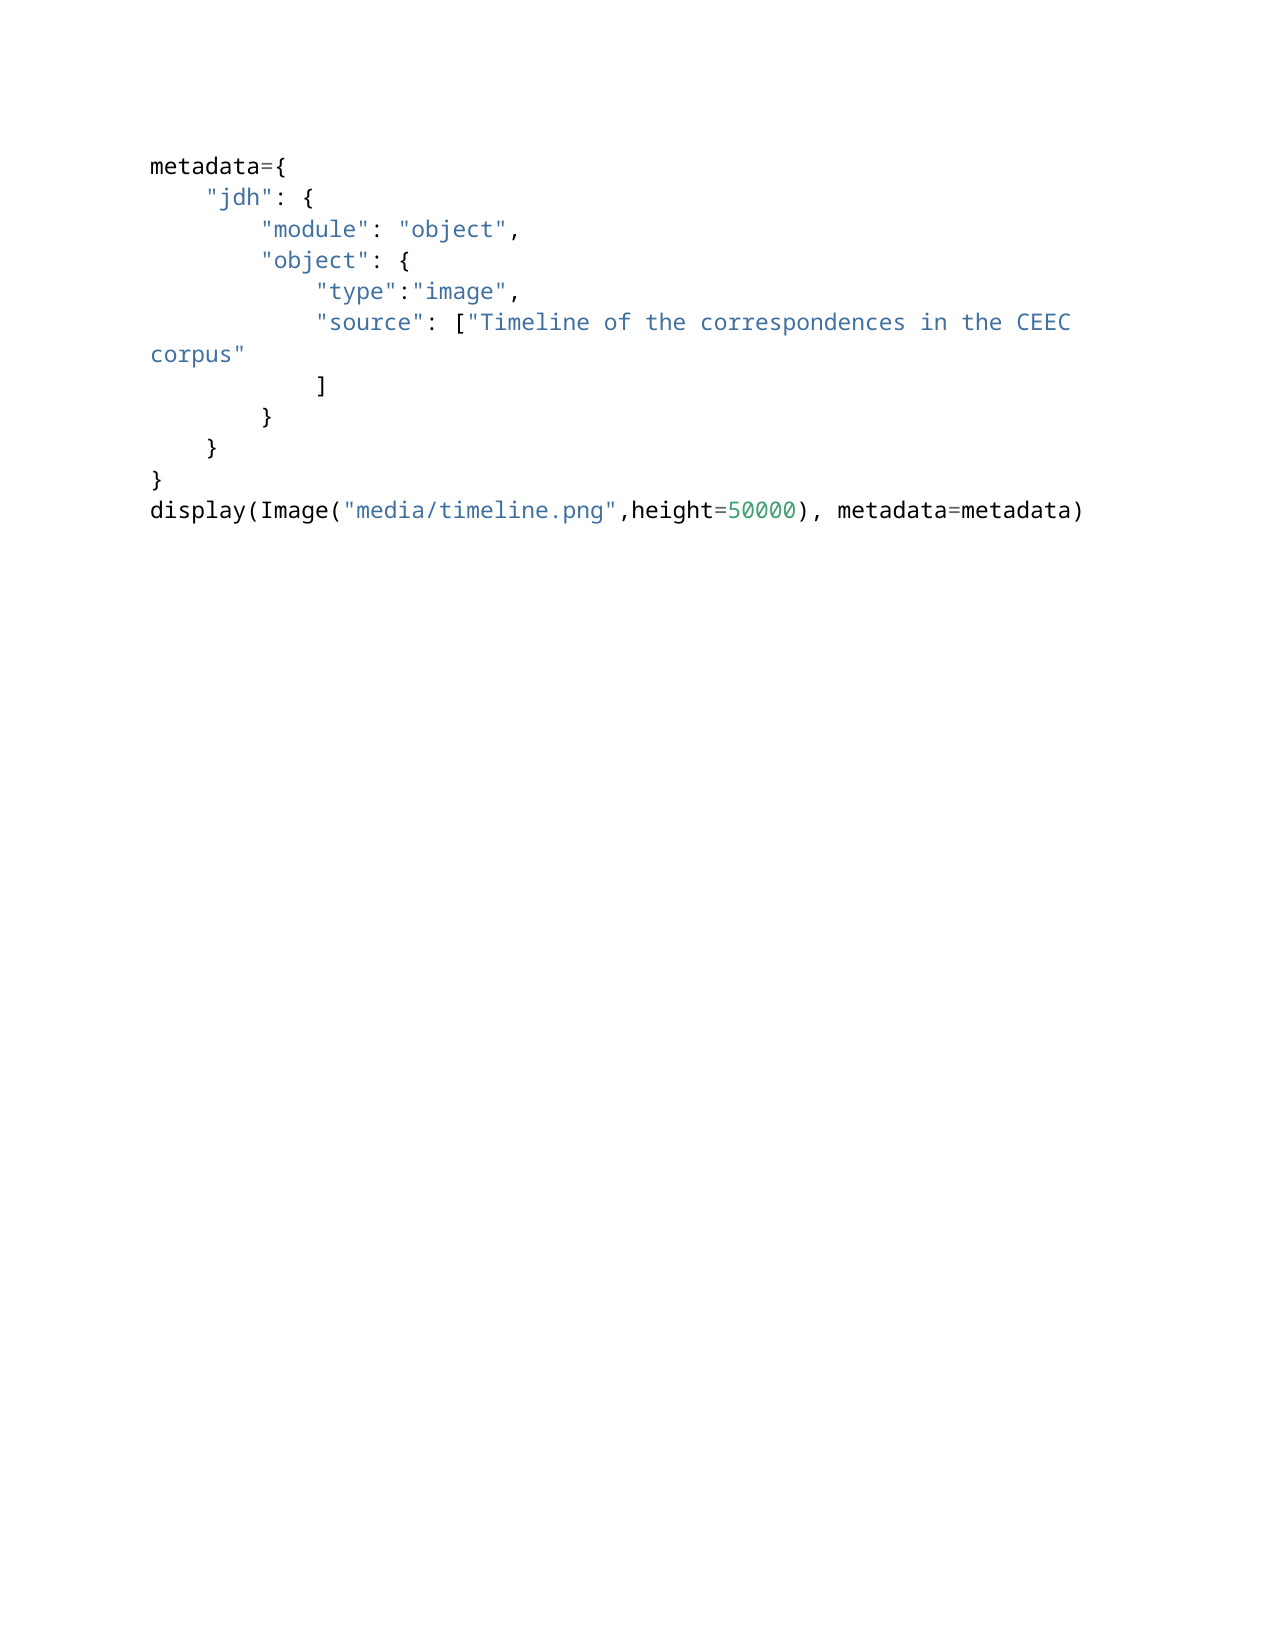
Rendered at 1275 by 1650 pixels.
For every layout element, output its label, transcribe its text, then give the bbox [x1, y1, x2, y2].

text metadata={ "jdh": { "module": "object", "object": { "type":"image", "source": ["Timeline of the correspondences in the CEEC corpus" ] } } } display(Image("media/timeline.png",height=50000), metadata=metadata) [150, 150, 1125, 525]
